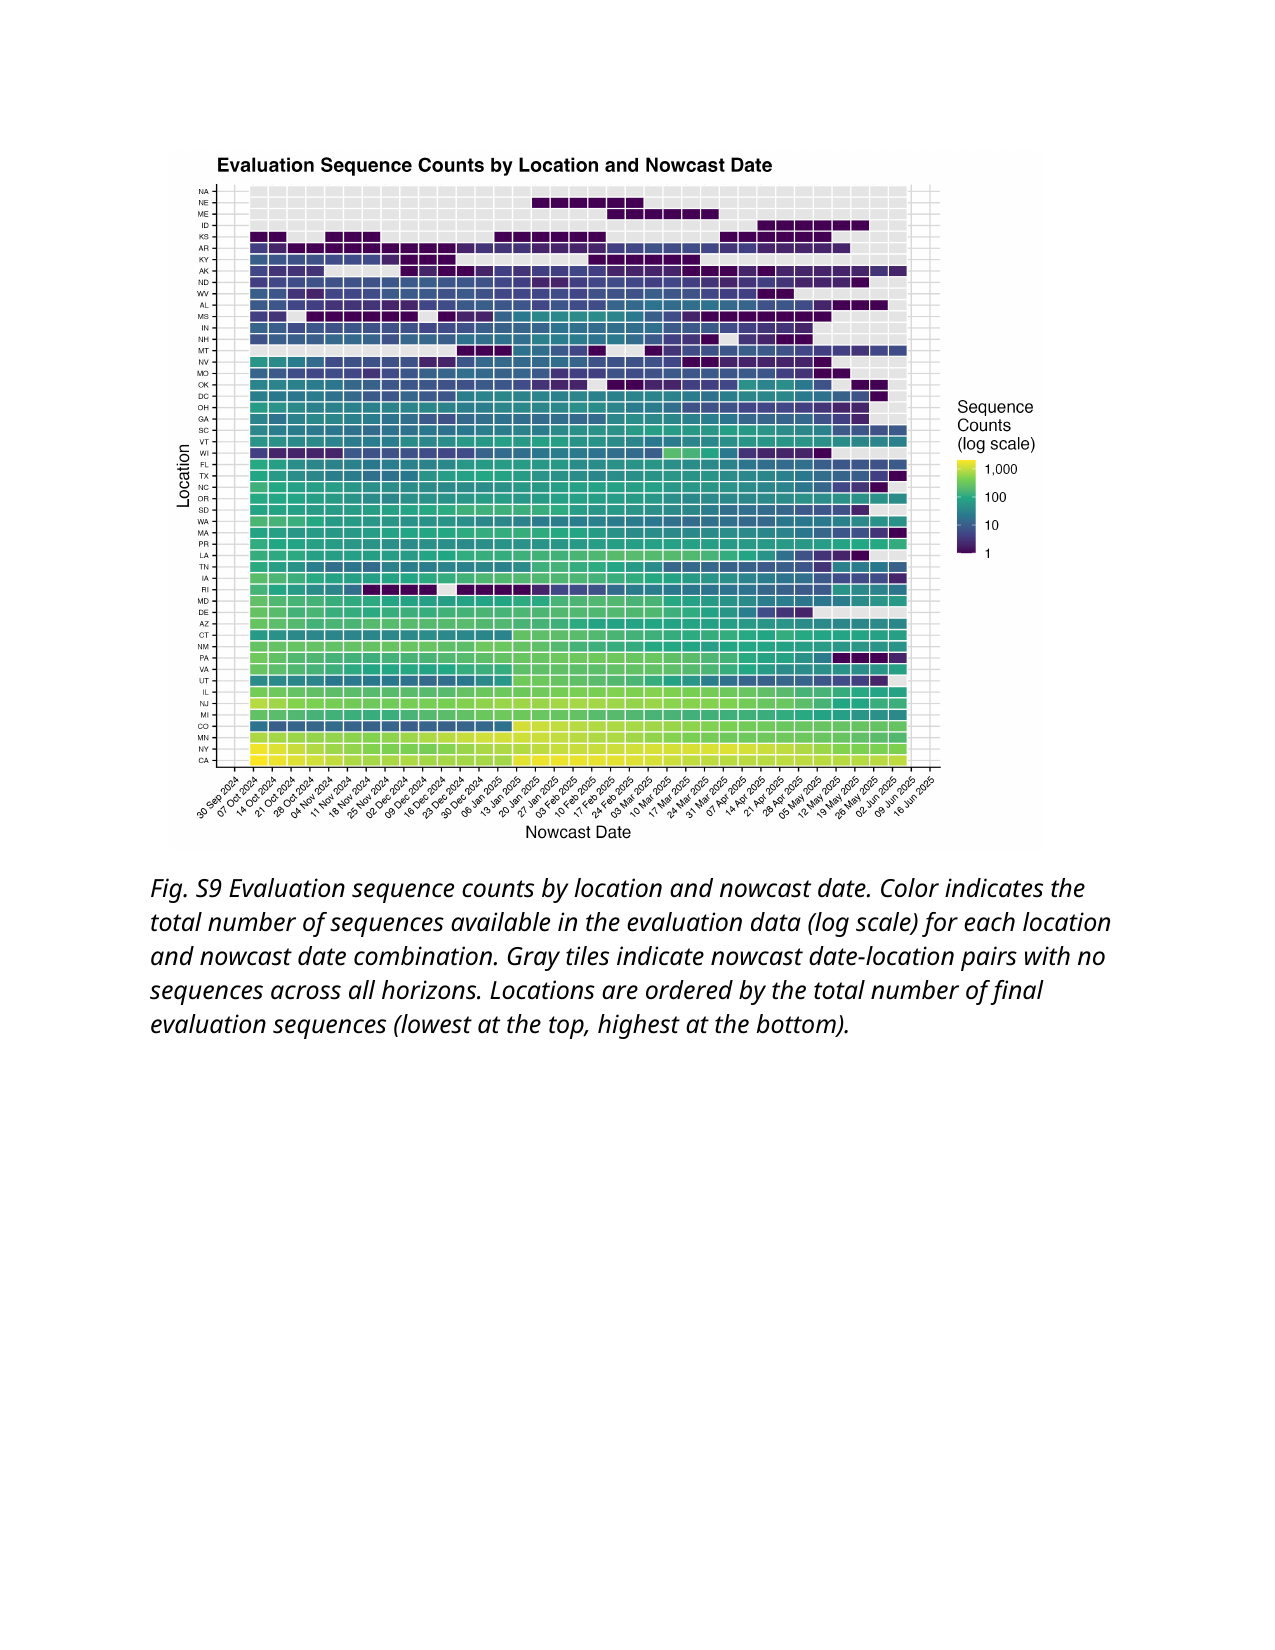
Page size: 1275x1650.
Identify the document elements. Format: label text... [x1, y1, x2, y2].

text Fig. S9 Evaluation sequence counts by location and nowcast date. Color indicates the total number of sequences available in the evaluation data (log scale) for each location and nowcast date combination. Gray tiles indicate nowcast date-location pairs with no sequences across all horizons. Locations are ordered by the total number of final evaluation sequences (lowest at the top, highest at the bottom). [150, 871, 1125, 1041]
picture [168, 150, 1044, 850]
